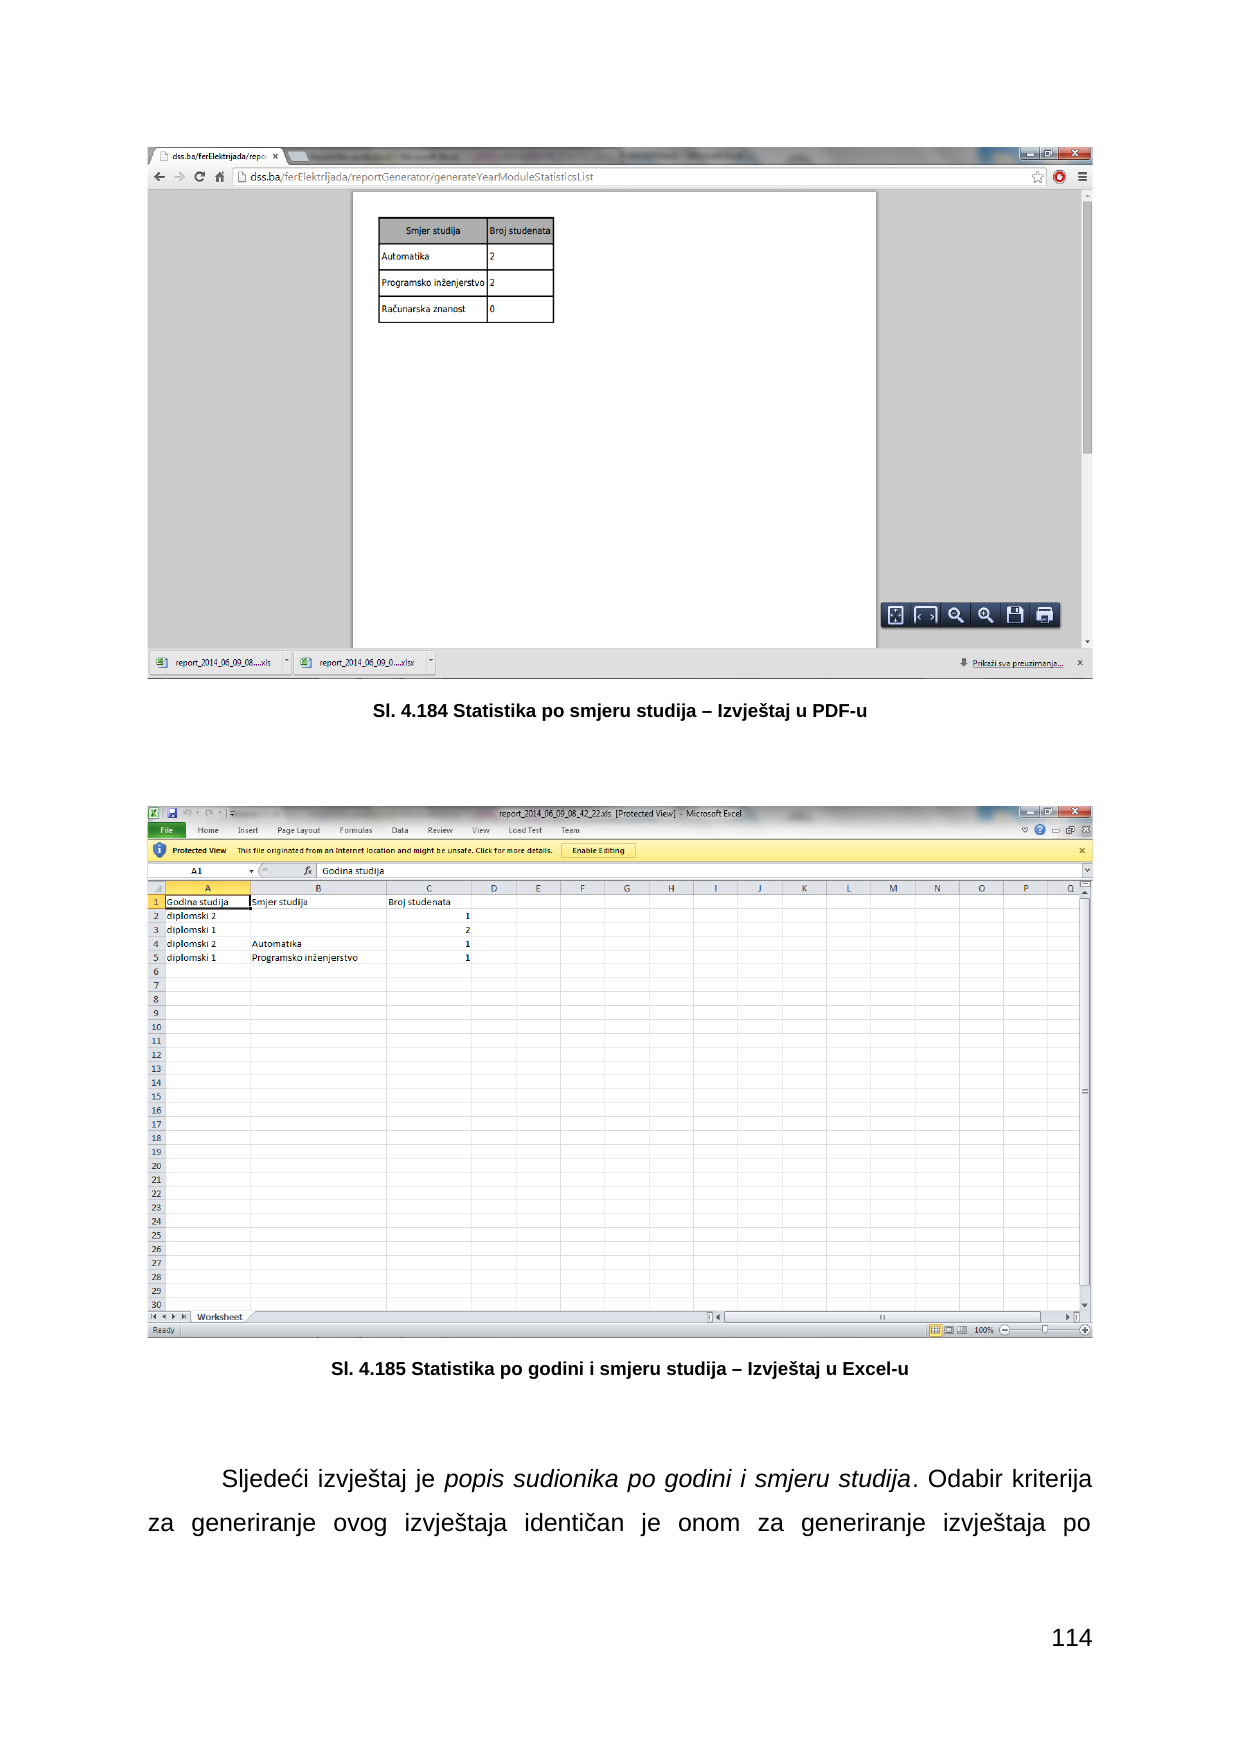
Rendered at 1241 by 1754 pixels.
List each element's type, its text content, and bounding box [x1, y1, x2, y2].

picture [147, 806, 1093, 1338]
picture [147, 147, 1093, 679]
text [148, 1464, 1093, 1536]
